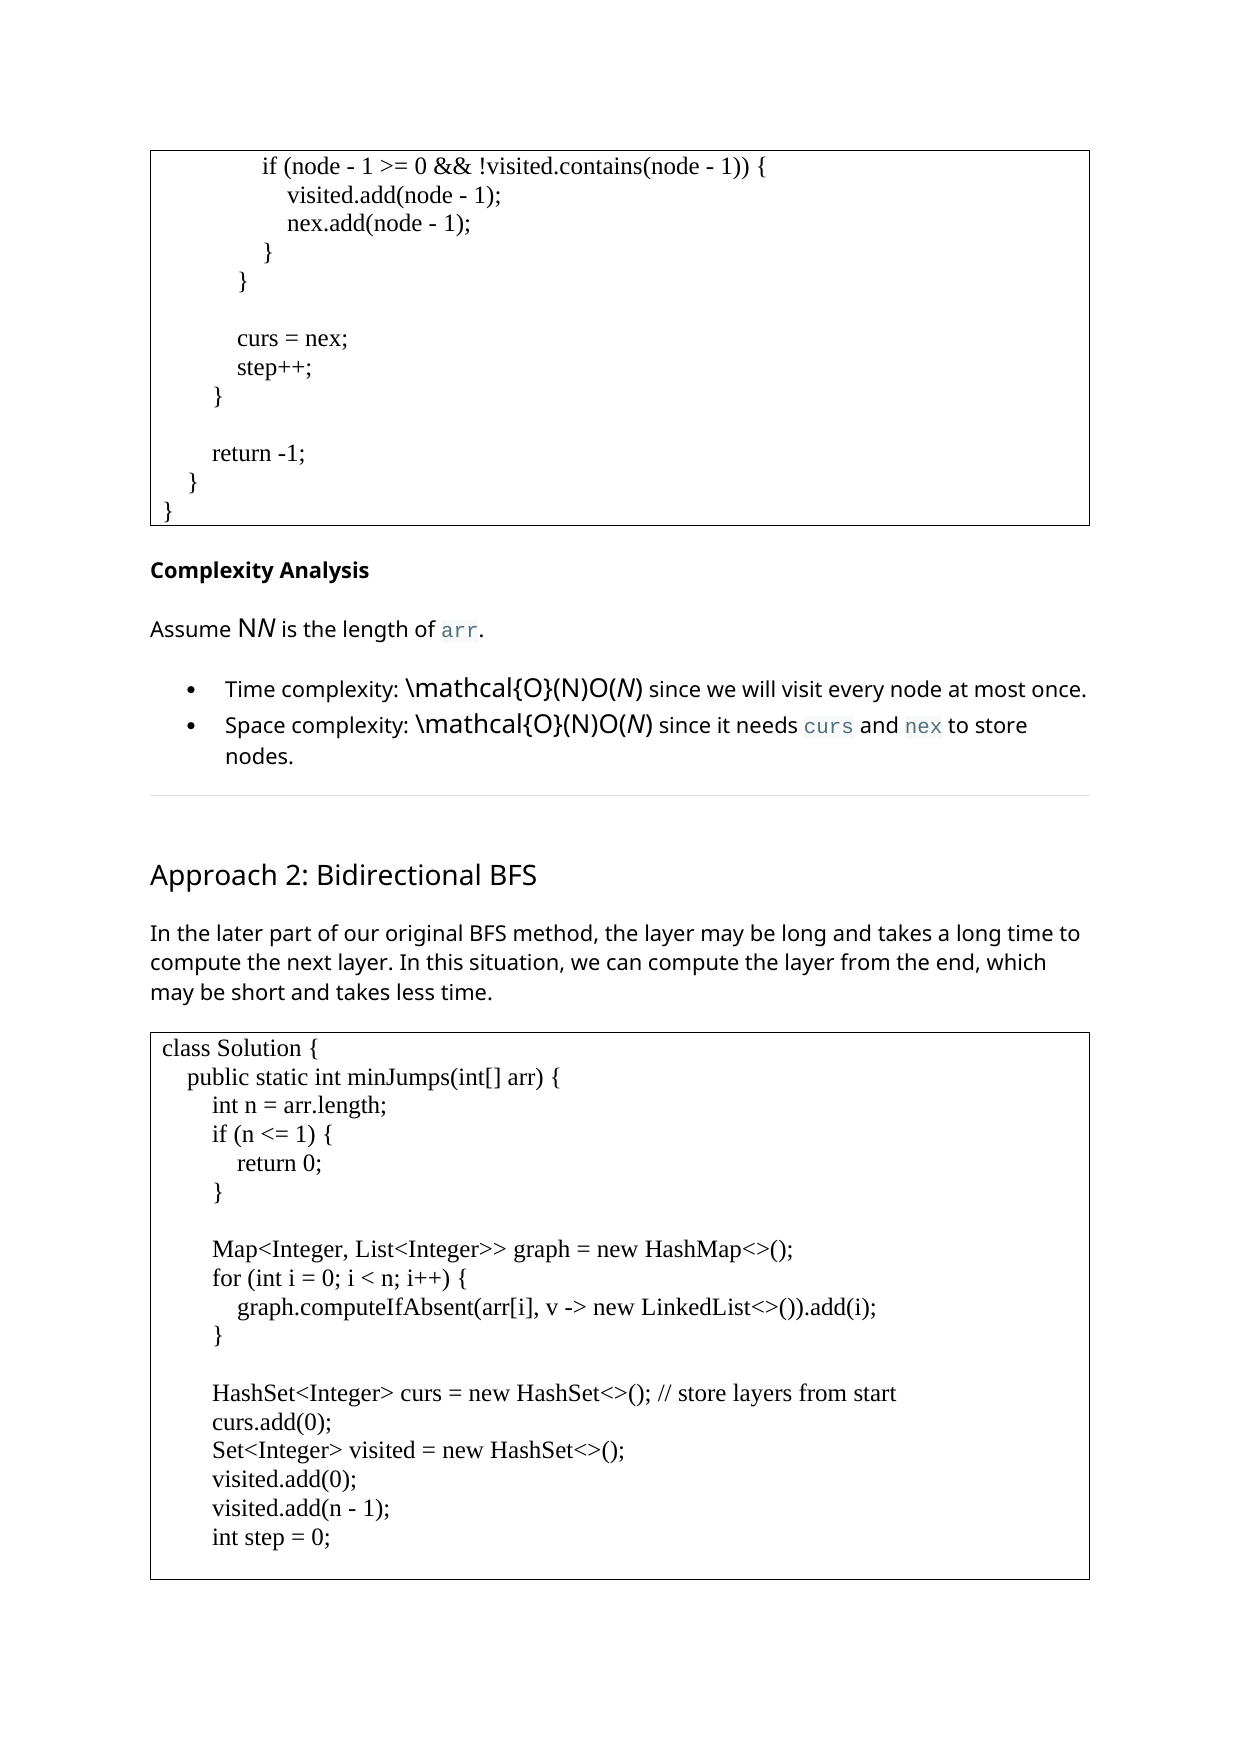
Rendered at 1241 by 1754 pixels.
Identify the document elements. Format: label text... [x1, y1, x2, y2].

subtitle Approach 2: Bidirectional BFS [150, 856, 1090, 894]
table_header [151, 151, 1089, 525]
text Assume NN is the length of arr. [150, 609, 1090, 645]
text In the later part of our original BFS method, the layer may be long and takes a long time to compute the next layer. In this situation, we can compute the layer from the end, which may be short and takes less time. [150, 917, 1090, 1007]
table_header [151, 1033, 1089, 1579]
text Complexity Analysis [150, 554, 1090, 584]
list Space complexity: \mathcal{O}(N)O(N) since it needs curs and nex to store nodes. [187, 705, 1090, 771]
list Time complexity: \mathcal{O}(N)O(N) since we will visit every node at most once. [187, 670, 1090, 705]
